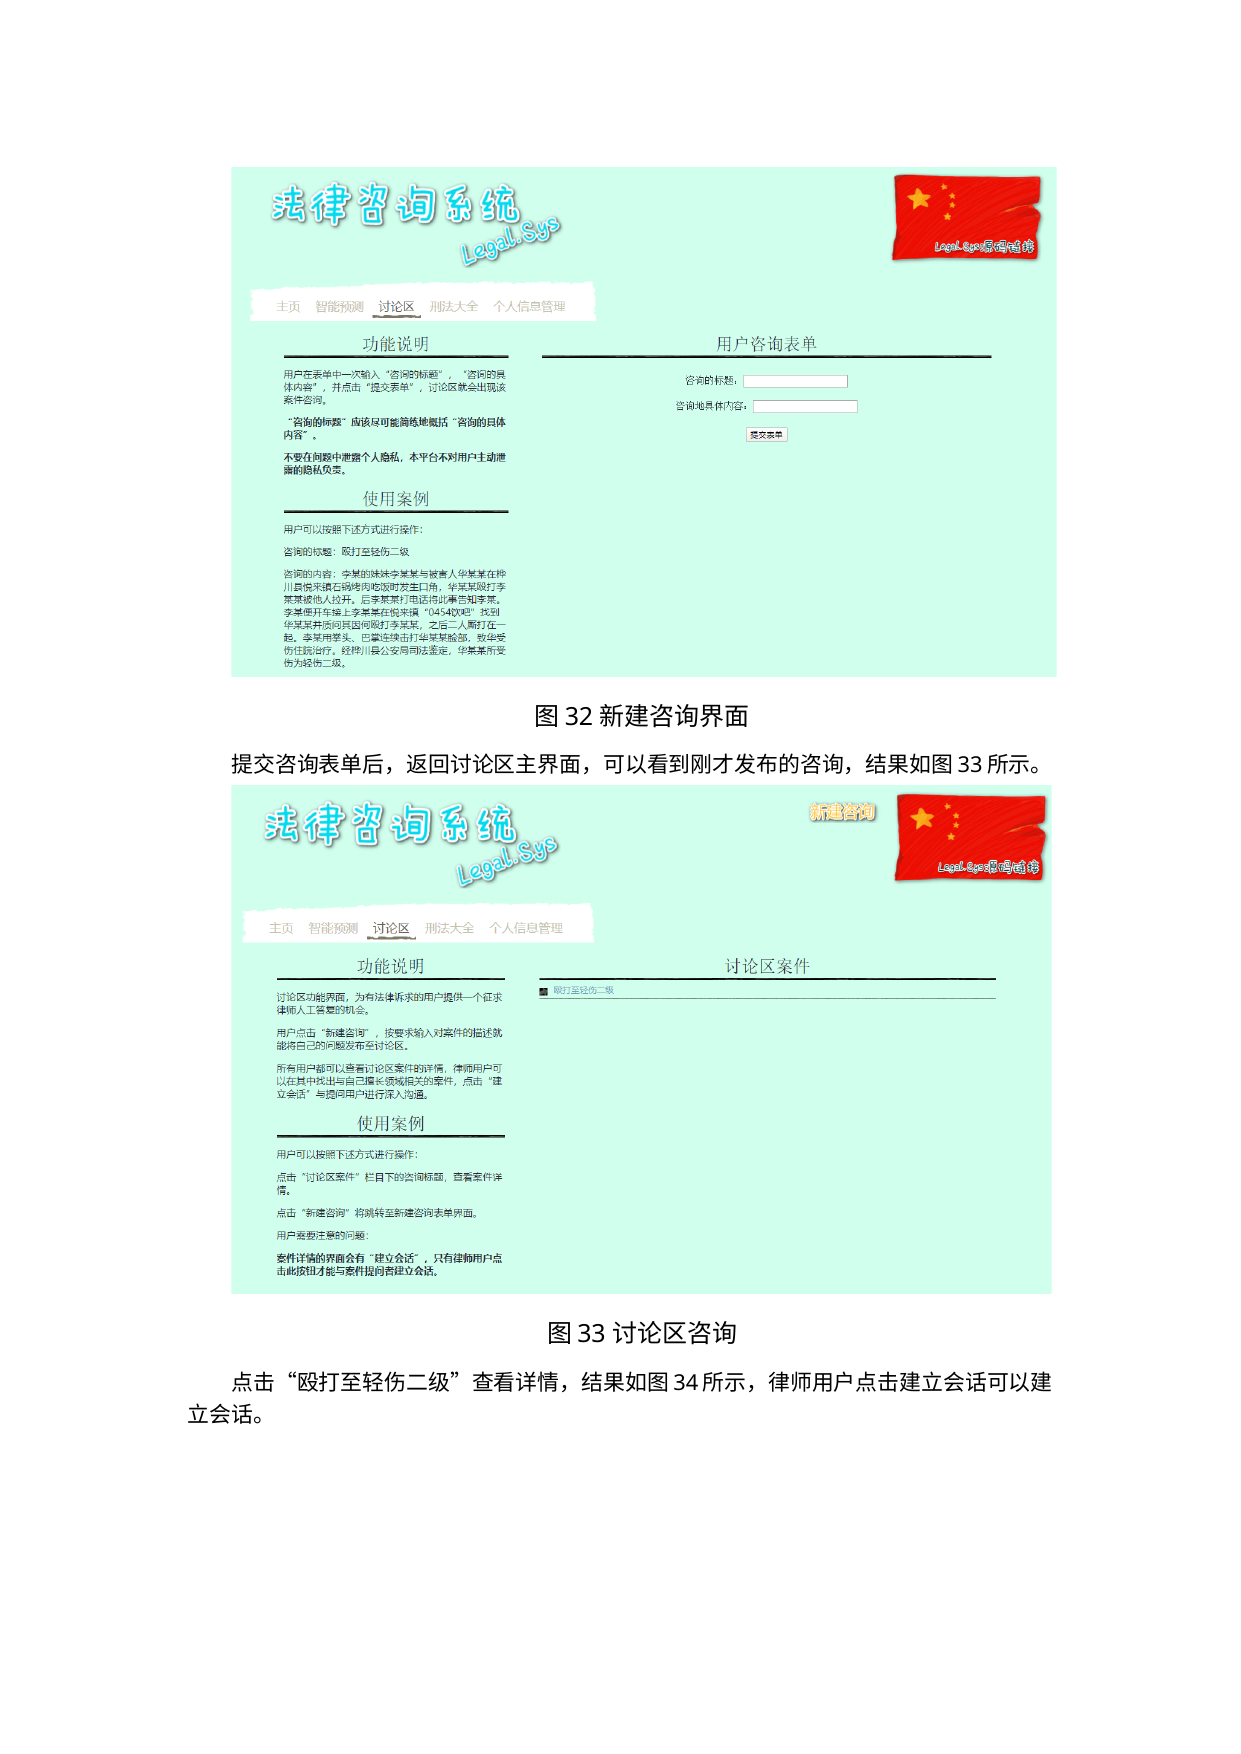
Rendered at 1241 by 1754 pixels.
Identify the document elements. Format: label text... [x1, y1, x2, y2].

text 图32 新建咨询界面 [187, 682, 1053, 747]
picture [231, 167, 1057, 677]
text 点击“殴打至轻伤二级”查看详情，结果如图34所示，律师用户点击建立会话可以建立会话。 [187, 1364, 1053, 1429]
picture [231, 785, 1052, 1294]
text 图33 讨论区咨询 [187, 1299, 1053, 1364]
text 提交咨询表单后，返回讨论区主界面，可以看到刚才发布的咨询，结果如图33所示。 [187, 747, 1053, 779]
